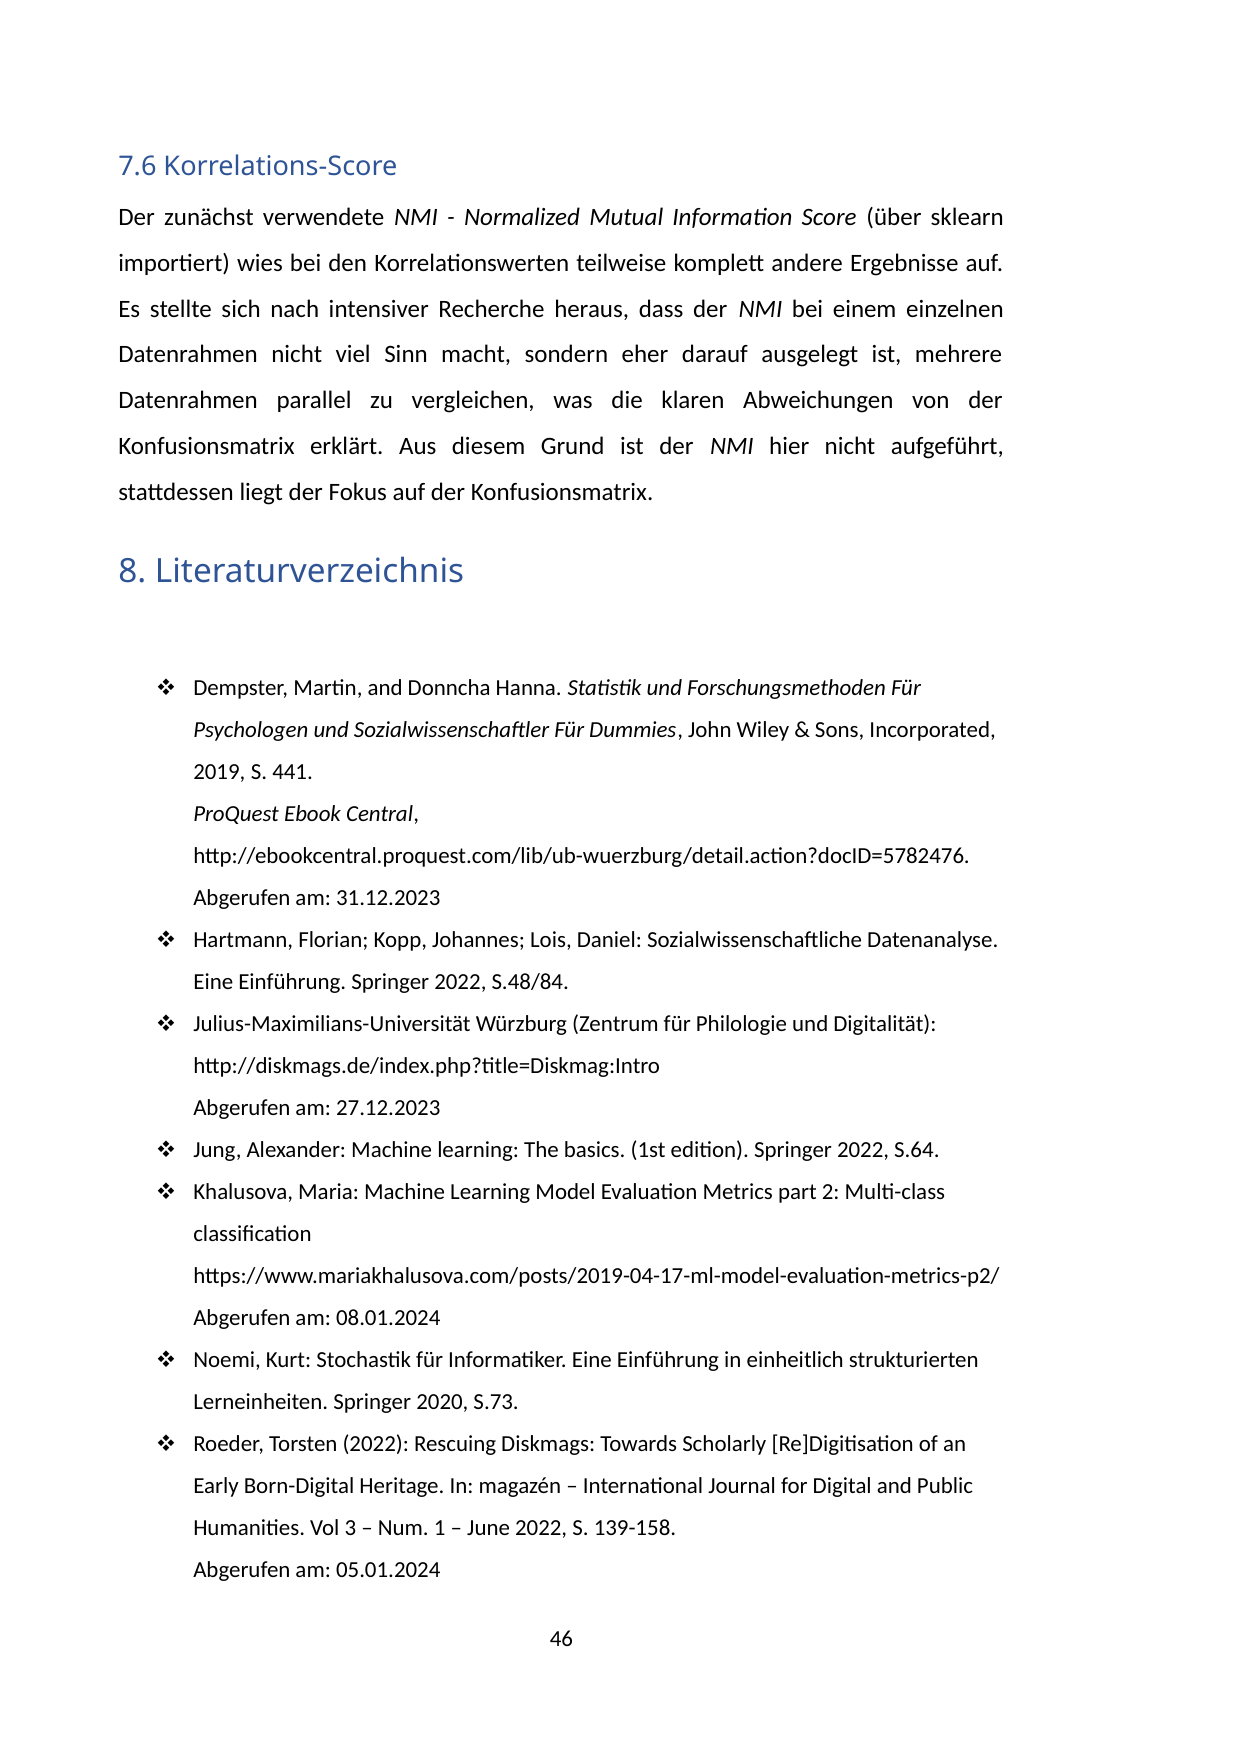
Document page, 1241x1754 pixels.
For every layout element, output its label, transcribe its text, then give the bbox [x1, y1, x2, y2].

list Abgerufen am: 05.01.2024 [193, 1555, 1004, 1583]
list Julius-Maximilians-Universität Würzburg (Zentrum für Philologie und Digitalität): http://diskmags.de/index.php?title=Diskmag:Intro Abgerufen am: 27.12.2023 [156, 1009, 1004, 1121]
list Hartmann, Florian; Kopp, Johannes; Lois, Daniel: Sozialwissenschaftliche Datenanalyse. Eine Einführung. Springer 2022, S.48/84. [156, 925, 1004, 995]
list Khalusova, Maria: Machine Learning Model Evaluation Metrics part 2: Multi-class classification [156, 1177, 1004, 1247]
subtitle 8. Literaturverzeichnis [118, 546, 1004, 592]
text Der zunächst verwendete NMI - Normalized Mutual Information Score (über sklearn importiert) wies bei den Korrelationswerten teilweise komplett andere Ergebnisse auf. Es stellte sich nach intensiver Recherche heraus, dass der NMI bei einem einzelnen Datenrahmen nicht viel Sinn macht, sondern eher darauf ausgelegt ist, mehrere Datenrahmen parallel zu vergleichen, was die klaren Abweichungen von der Konfusionsmatrix erklärt. Aus diesem Grund ist der NMI hier nicht aufgeführt, stattdessen liegt der Fokus auf der Konfusionsmatrix. [118, 201, 1004, 506]
subtitle 7.6 Korrelations-Score [118, 146, 1004, 183]
list https://www.mariakhalusova.com/posts/2019-04-17-ml-model-evaluation-metrics-p2/ [193, 1261, 1004, 1289]
list Roeder, Torsten (2022): Rescuing Diskmags: Towards Scholarly [Re]Digitisation of an Early Born-Digital Heritage. In: magazén – International Journal for Digital and Public Humanities. Vol 3 – Num. 1 – June 2022, S. 139-158. [156, 1429, 1004, 1541]
list Dempster, Martin, and Donncha Hanna. Statistik und Forschungsmethoden Für Psychologen und Sozialwissenschaftler Für Dummies, John Wiley & Sons, Incorporated, 2019, S. 441. ProQuest Ebook Central, http://ebookcentral.proquest.com/lib/ub-wuerzburg/detail.action?docID=5782476. Abgerufen am: 31.12.2023 [156, 673, 1004, 911]
list Jung, Alexander: Machine learning: The basics. (1st edition). Springer 2022, S.64. [156, 1135, 1004, 1163]
list Abgerufen am: 08.01.2024 [193, 1303, 1004, 1331]
list Noemi, Kurt: Stochastik für Informatiker. Eine Einführung in einheitlich strukturierten Lerneinheiten. Springer 2020, S.73. [156, 1345, 1004, 1415]
